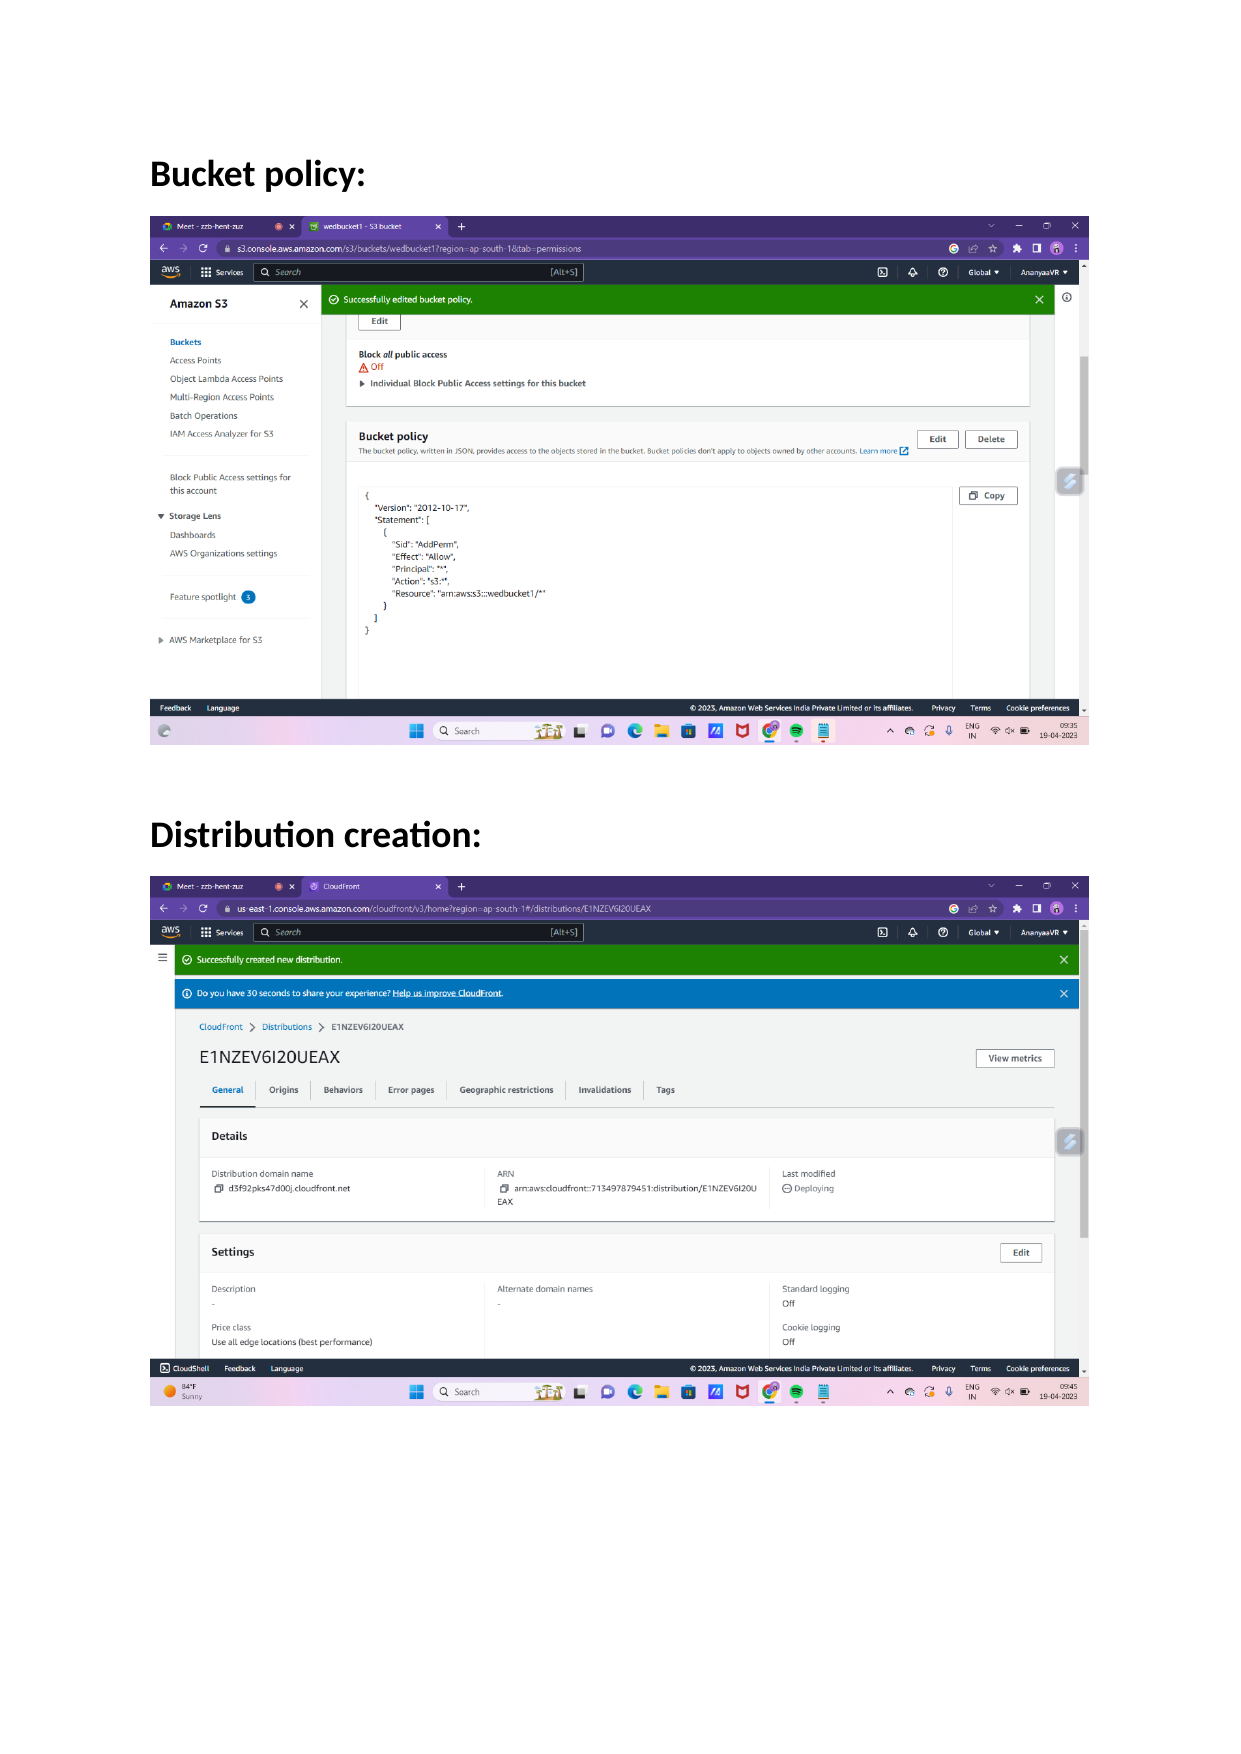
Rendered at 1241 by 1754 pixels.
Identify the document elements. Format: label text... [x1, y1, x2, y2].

text Bucket policy: [150, 150, 1090, 196]
picture [150, 876, 1089, 1406]
text Distribution creation: [150, 811, 1090, 856]
picture [150, 216, 1089, 745]
